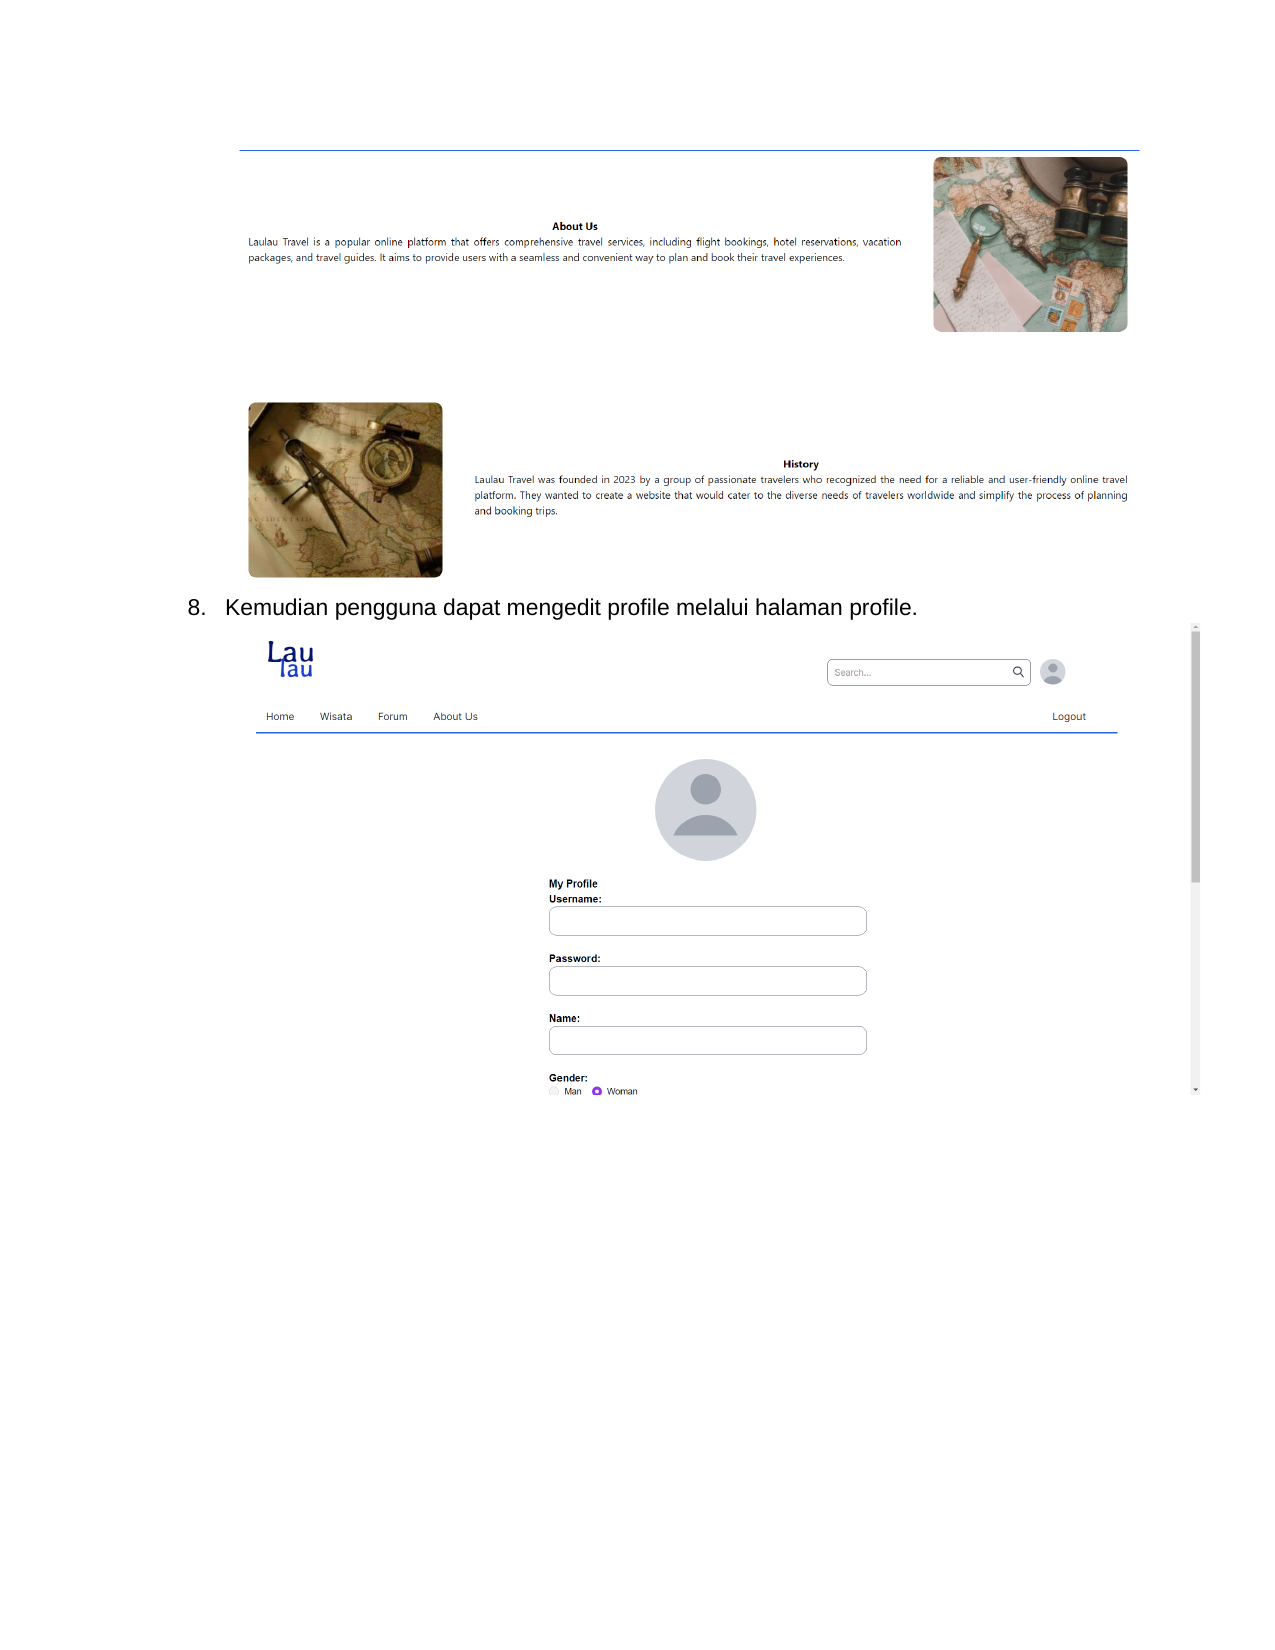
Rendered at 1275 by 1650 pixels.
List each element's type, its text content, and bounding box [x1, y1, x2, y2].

picture [225, 623, 1200, 1095]
picture [225, 150, 1200, 590]
list Kemudian pengguna dapat mengedit profile melalui halaman profile. [187, 593, 1125, 620]
